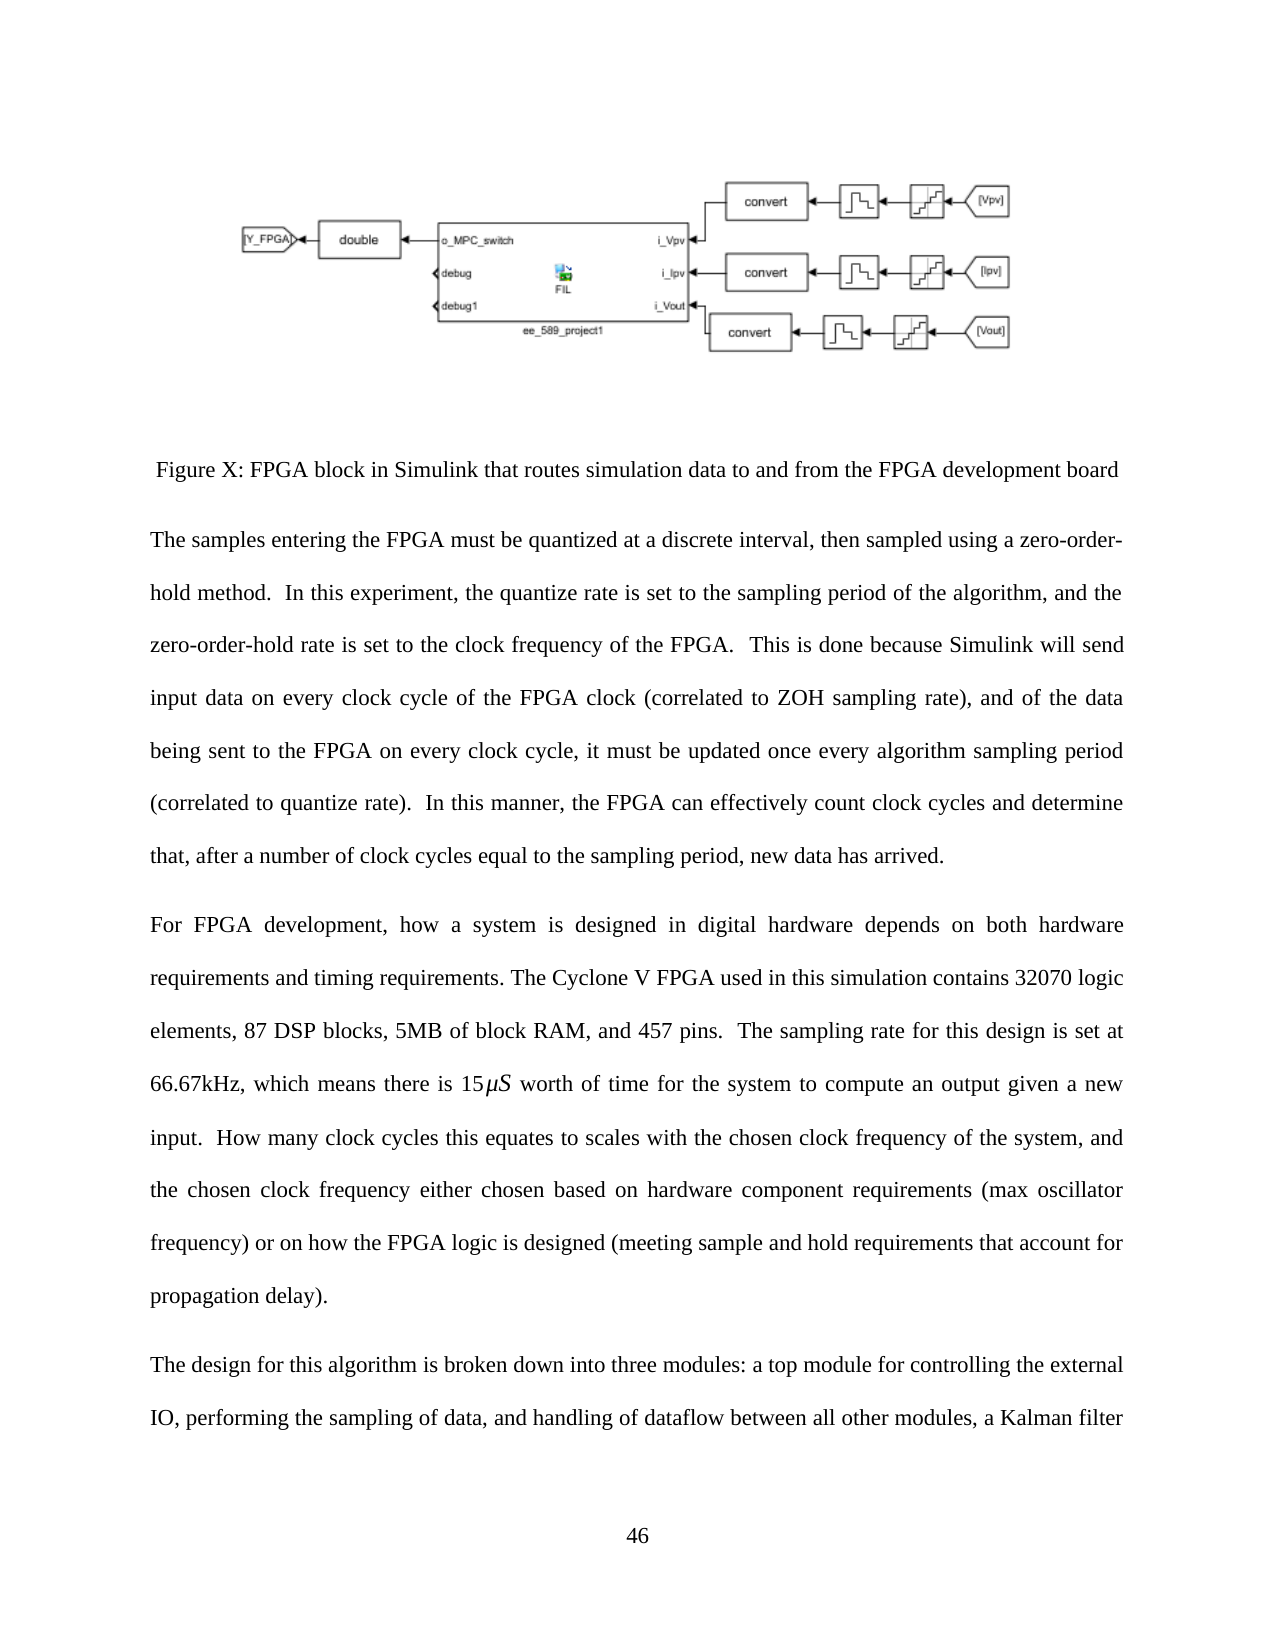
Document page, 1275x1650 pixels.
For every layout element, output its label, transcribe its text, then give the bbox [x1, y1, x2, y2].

picture [212, 150, 1063, 412]
text For FPGA development, how a system is designed in digital hardware depends on both hardware requirements and timing requirements. The Cyclone V FPGA used in this simulation contains 32070 logic elements, 87 DSP blocks, 5MB of block RAM, and 457 pins. The sampling rate for this design is set at 66.67kHz, which means there is 15 worth of time for the system to compute an output given a new input. How many clock cycles this equates to scales with the chosen clock frequency of the system, and the chosen clock frequency either chosen based on hardware component requirements (max oscillator frequency) or on how the FPGA logic is designed (meeting sample and hold requirements that account for propagation delay). [150, 911, 1125, 1308]
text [150, 1351, 1125, 1430]
text The samples entering the FPGA must be quantized at a discrete interval, then sampled using a zero-order-hold method. In this experiment, the quantize rate is set to the sampling period of the algorithm, and the zero-order-hold rate is set to the clock frequency of the FPGA. This is done because Simulink will send input data on every clock cycle of the FPGA clock (correlated to ZOH sampling rate), and of the data being sent to the FPGA on every clock cycle, it must be updated once every algorithm sampling period (correlated to quantize rate). In this manner, the FPGA can effectively count clock cycles and determine that, after a number of clock cycles equal to the sampling period, new data has arrived. [150, 526, 1125, 868]
text Figure X: FPGA block in Simulink that routes simulation data to and from the FPGA development board [150, 456, 1125, 483]
